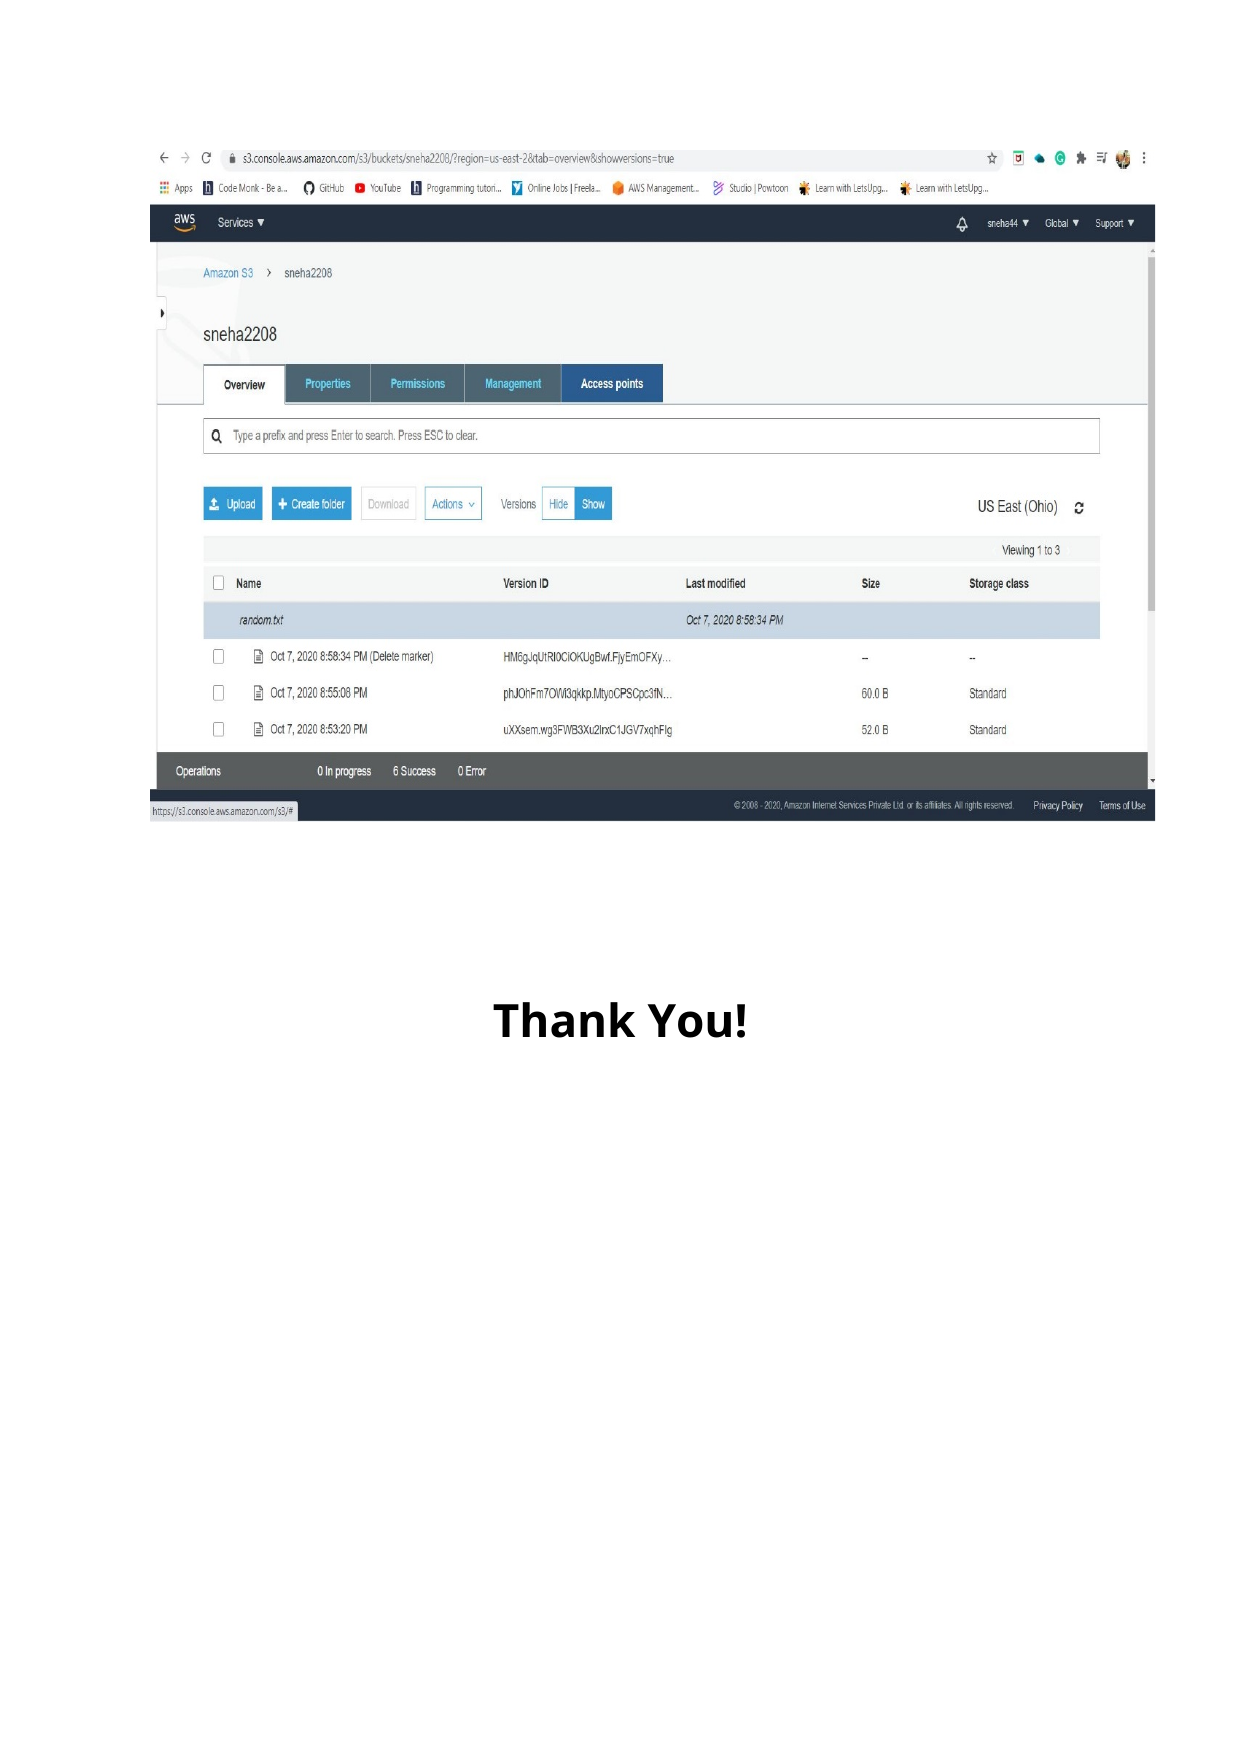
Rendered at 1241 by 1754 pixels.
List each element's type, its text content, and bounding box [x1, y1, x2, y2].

picture [150, 150, 1155, 822]
text Thank You! [150, 989, 1090, 1051]
